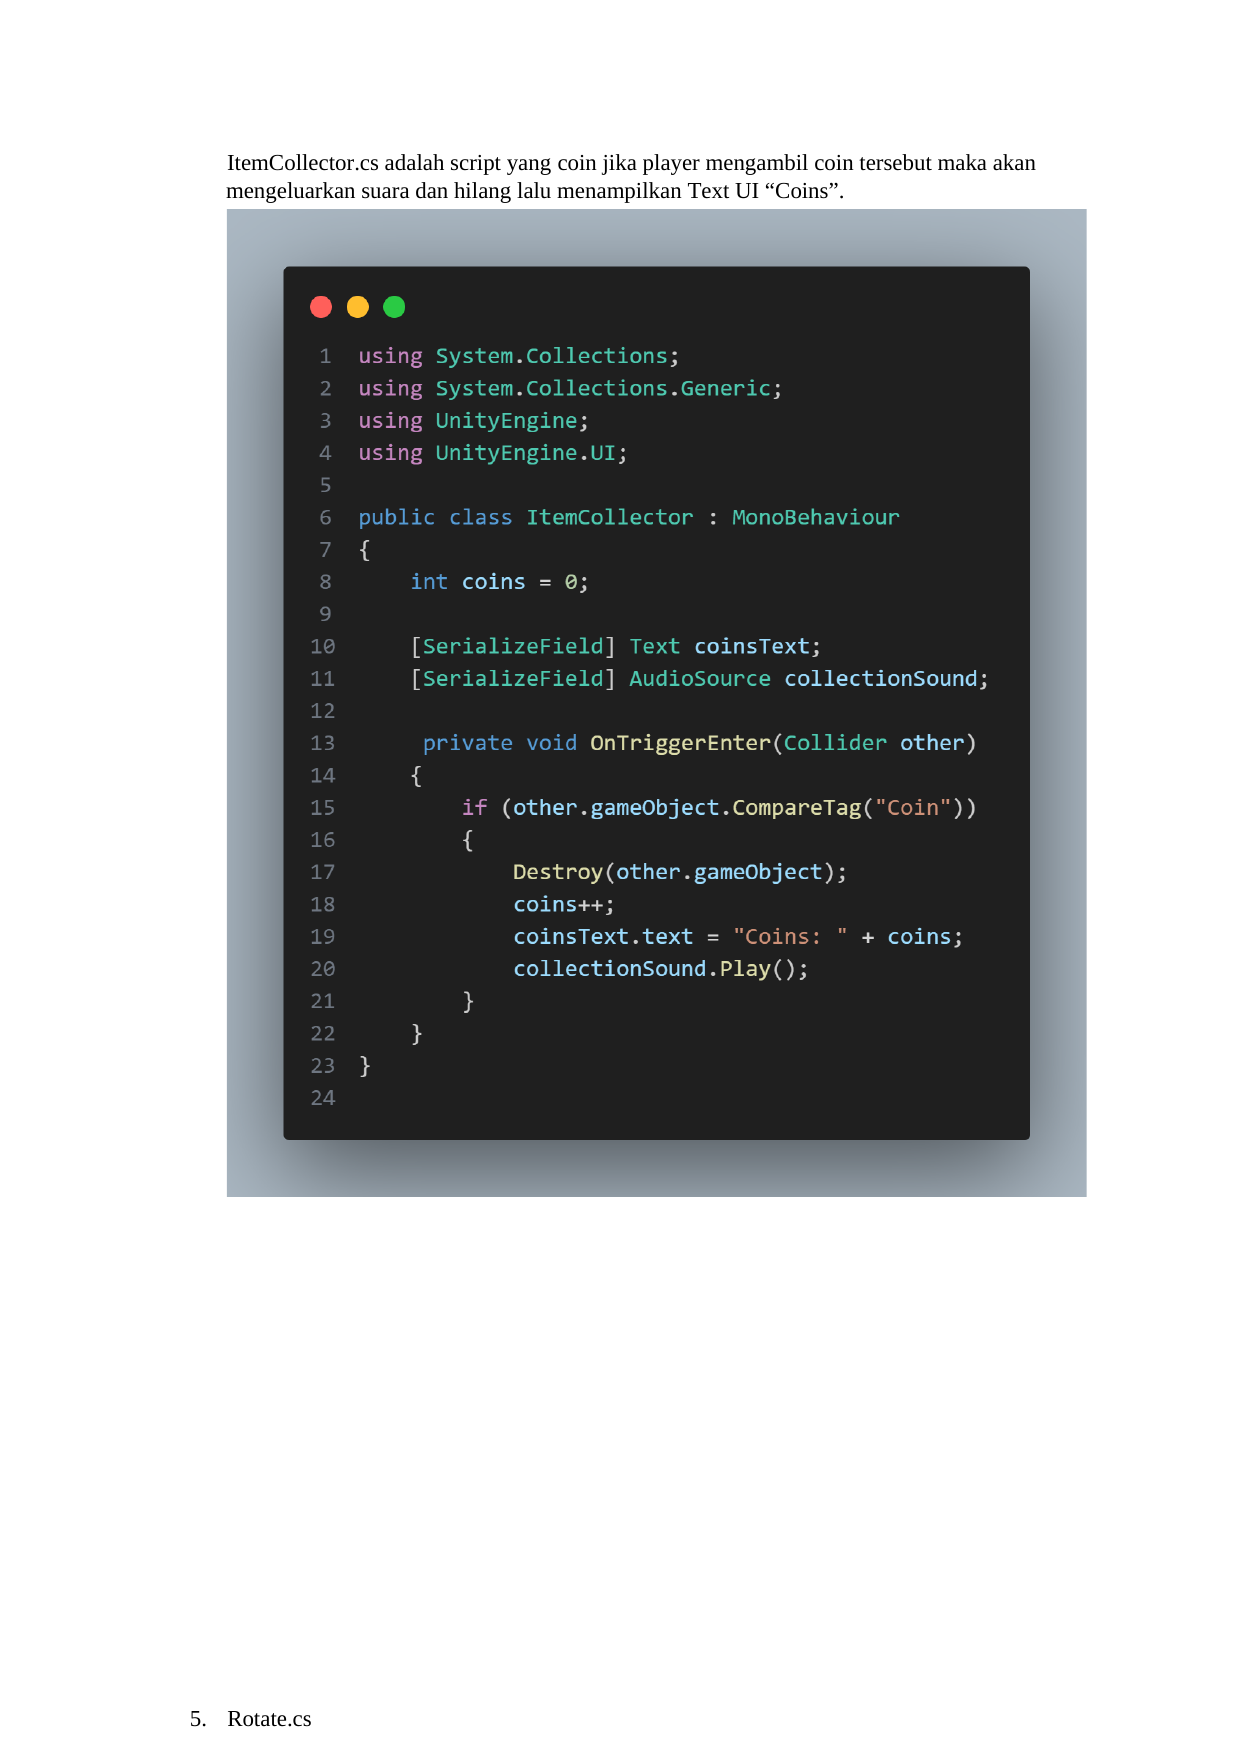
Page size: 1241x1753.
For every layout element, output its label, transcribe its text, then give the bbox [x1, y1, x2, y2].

picture [226, 209, 1087, 1197]
list Rotate.cs [189, 1705, 1165, 1731]
text ItemCollector.cs adalah script yang coin jika player mengambil coin tersebut maka akan mengeluarkan suara dan hilang lalu menampilkan Text UI “Coins”. [226, 149, 1085, 204]
